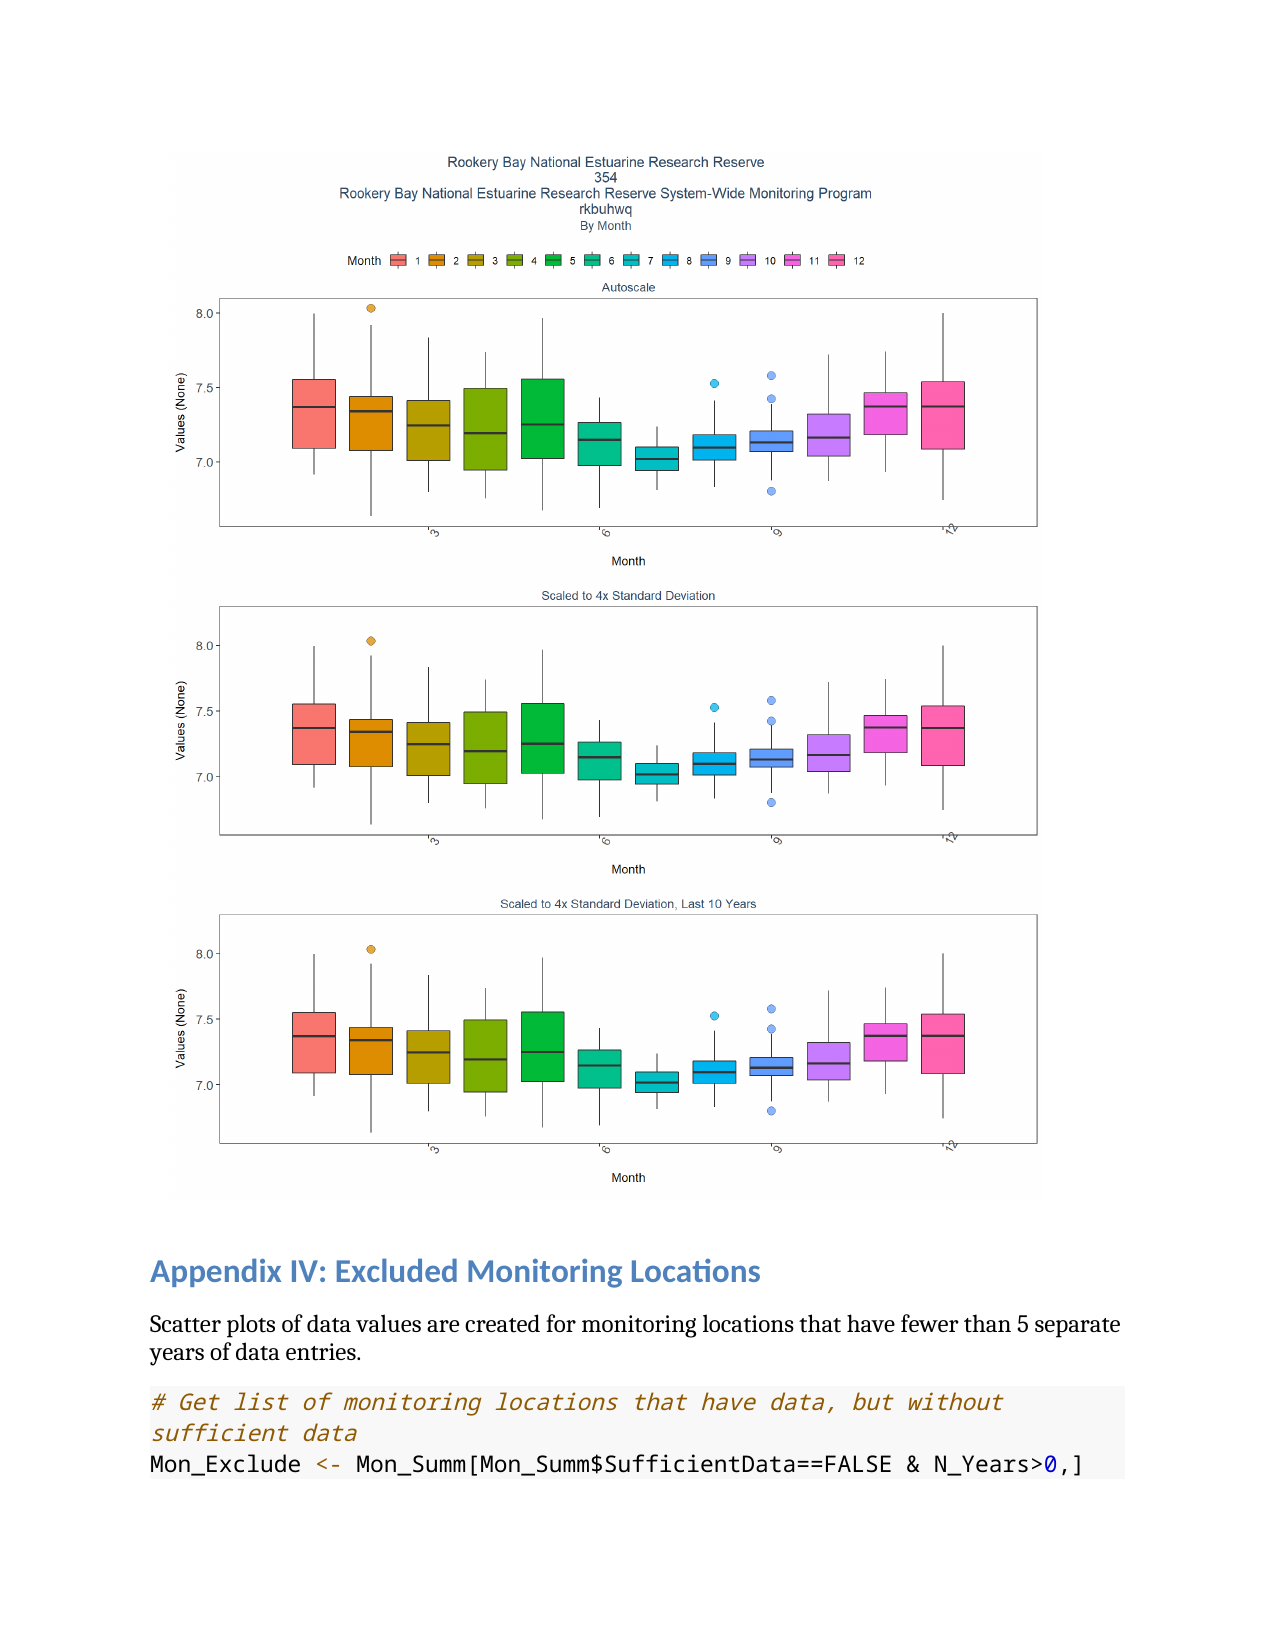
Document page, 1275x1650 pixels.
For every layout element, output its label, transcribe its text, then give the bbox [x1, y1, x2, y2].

subtitle Appendix IV: Excluded Monitoring Locations [150, 1250, 1125, 1291]
text Scatter plots of data values are created for monitoring locations that have fewer than 5 separate years of data entries. [150, 1309, 1125, 1367]
picture [168, 150, 1044, 1200]
